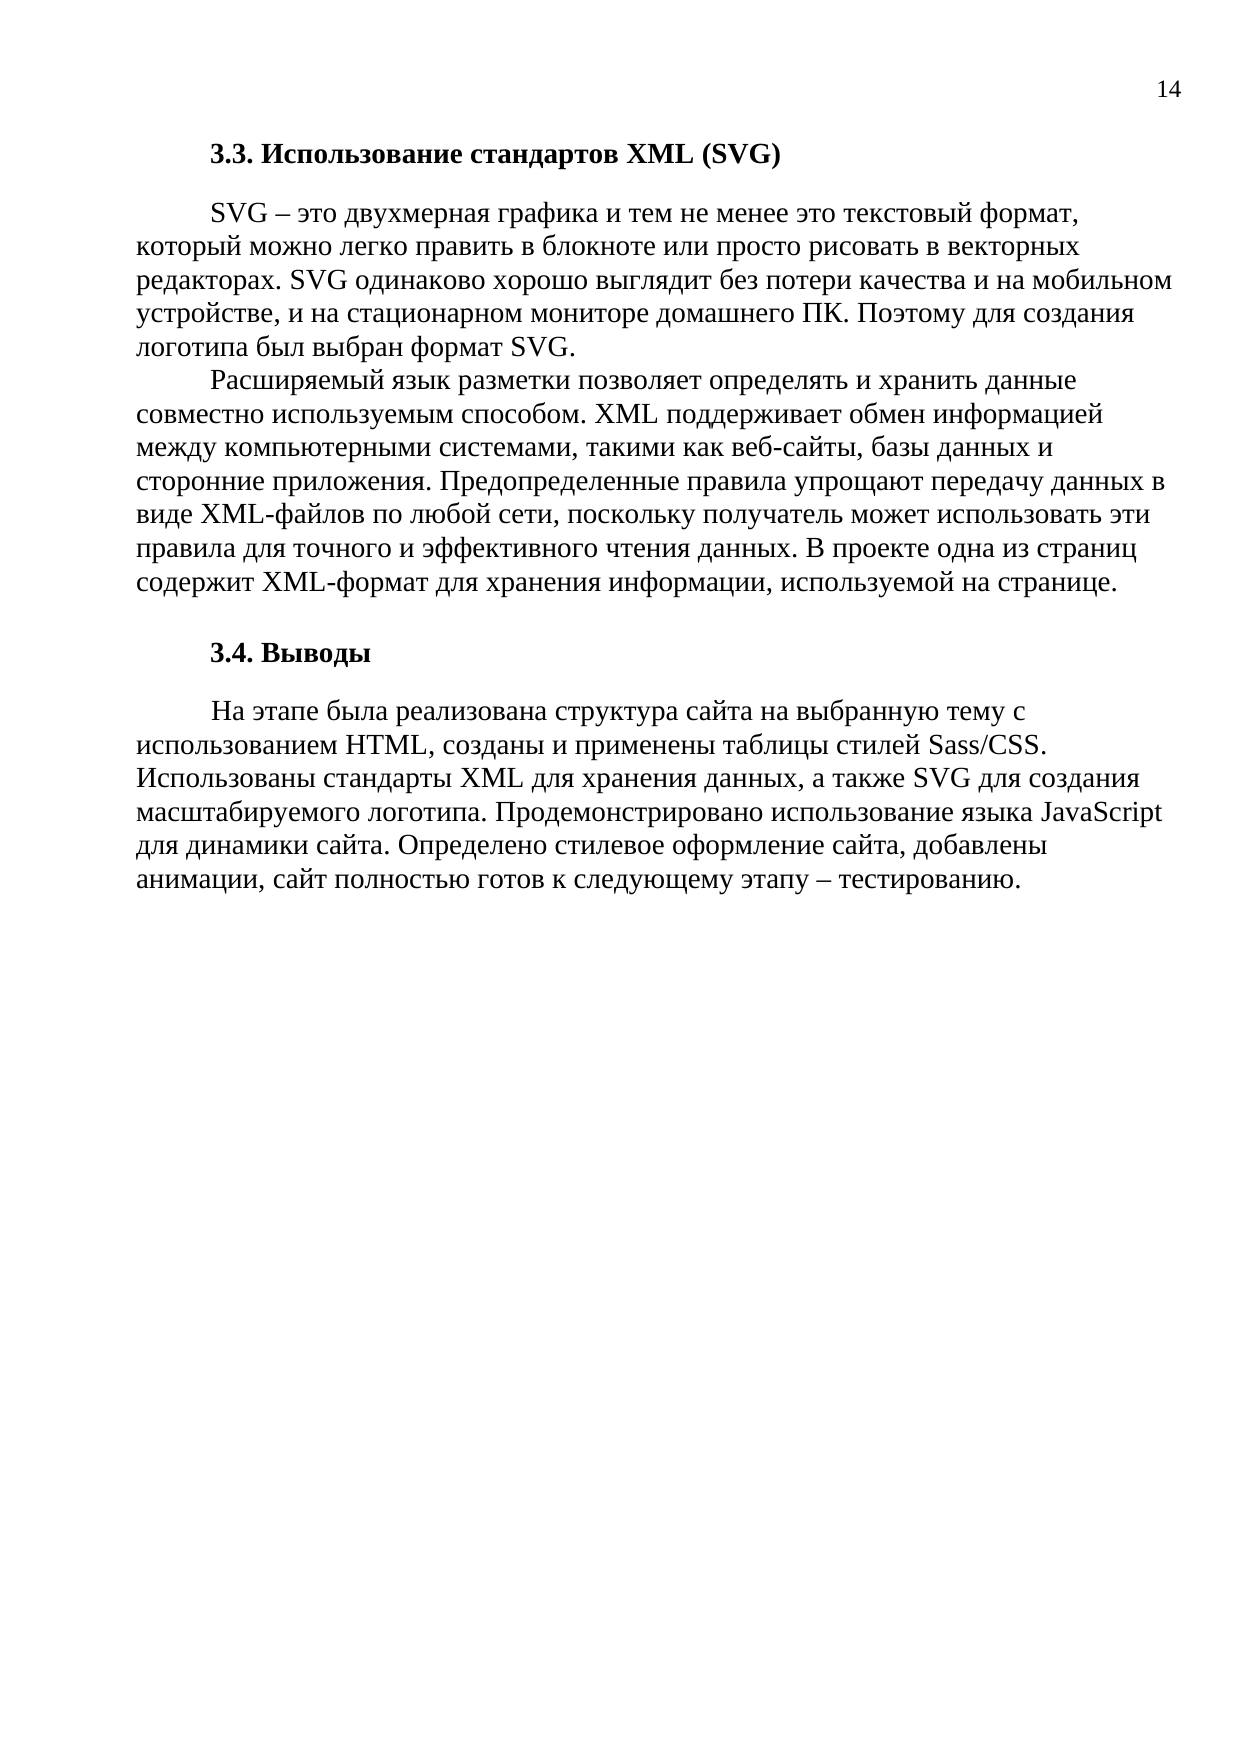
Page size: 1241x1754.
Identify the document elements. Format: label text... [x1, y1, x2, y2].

text На этапе была реализована структура сайта на выбранную тему с использованием HTML, созданы и применены таблицы стилей Sass/CSS. Использованы стандарты XML для хранения данных, а также SVG для создания масштабируемого логотипа. Продемонстрировано использование языка JavaScript для динамики сайта. Определено стилевое оформление сайта, добавлены анимации, сайт полностью готов к следующему этапу – тестированию. [136, 693, 1181, 894]
subtitle 3.4. Выводы [136, 635, 1181, 668]
text SVG – это двухмерная графика и тем не менее это текстовый формат, который можно легко править в блокноте или просто рисовать в векторных редакторах. SVG одинаково хорошо выглядит без потери качества и на мобильном устройстве, и на стационарном мониторе домашнего ПК. Поэтому для создания логотипа был выбран формат SVG. [136, 195, 1181, 362]
text Расширяемый язык разметки позволяет определять и хранить данные совместно используемым способом. XML поддерживает обмен информацией между компьютерными системами, такими как веб-сайты, базы данных и сторонние приложения. Предопределенные правила упрощают передачу данных в виде XML-файлов по любой сети, поскольку получатель может использовать эти правила для точного и эффективного чтения данных. В проекте одна из страниц содержит XML-формат для хранения информации, используемой на странице. [136, 362, 1181, 597]
subtitle 3.3. Использование стандартов XML (SVG) [136, 136, 1181, 170]
